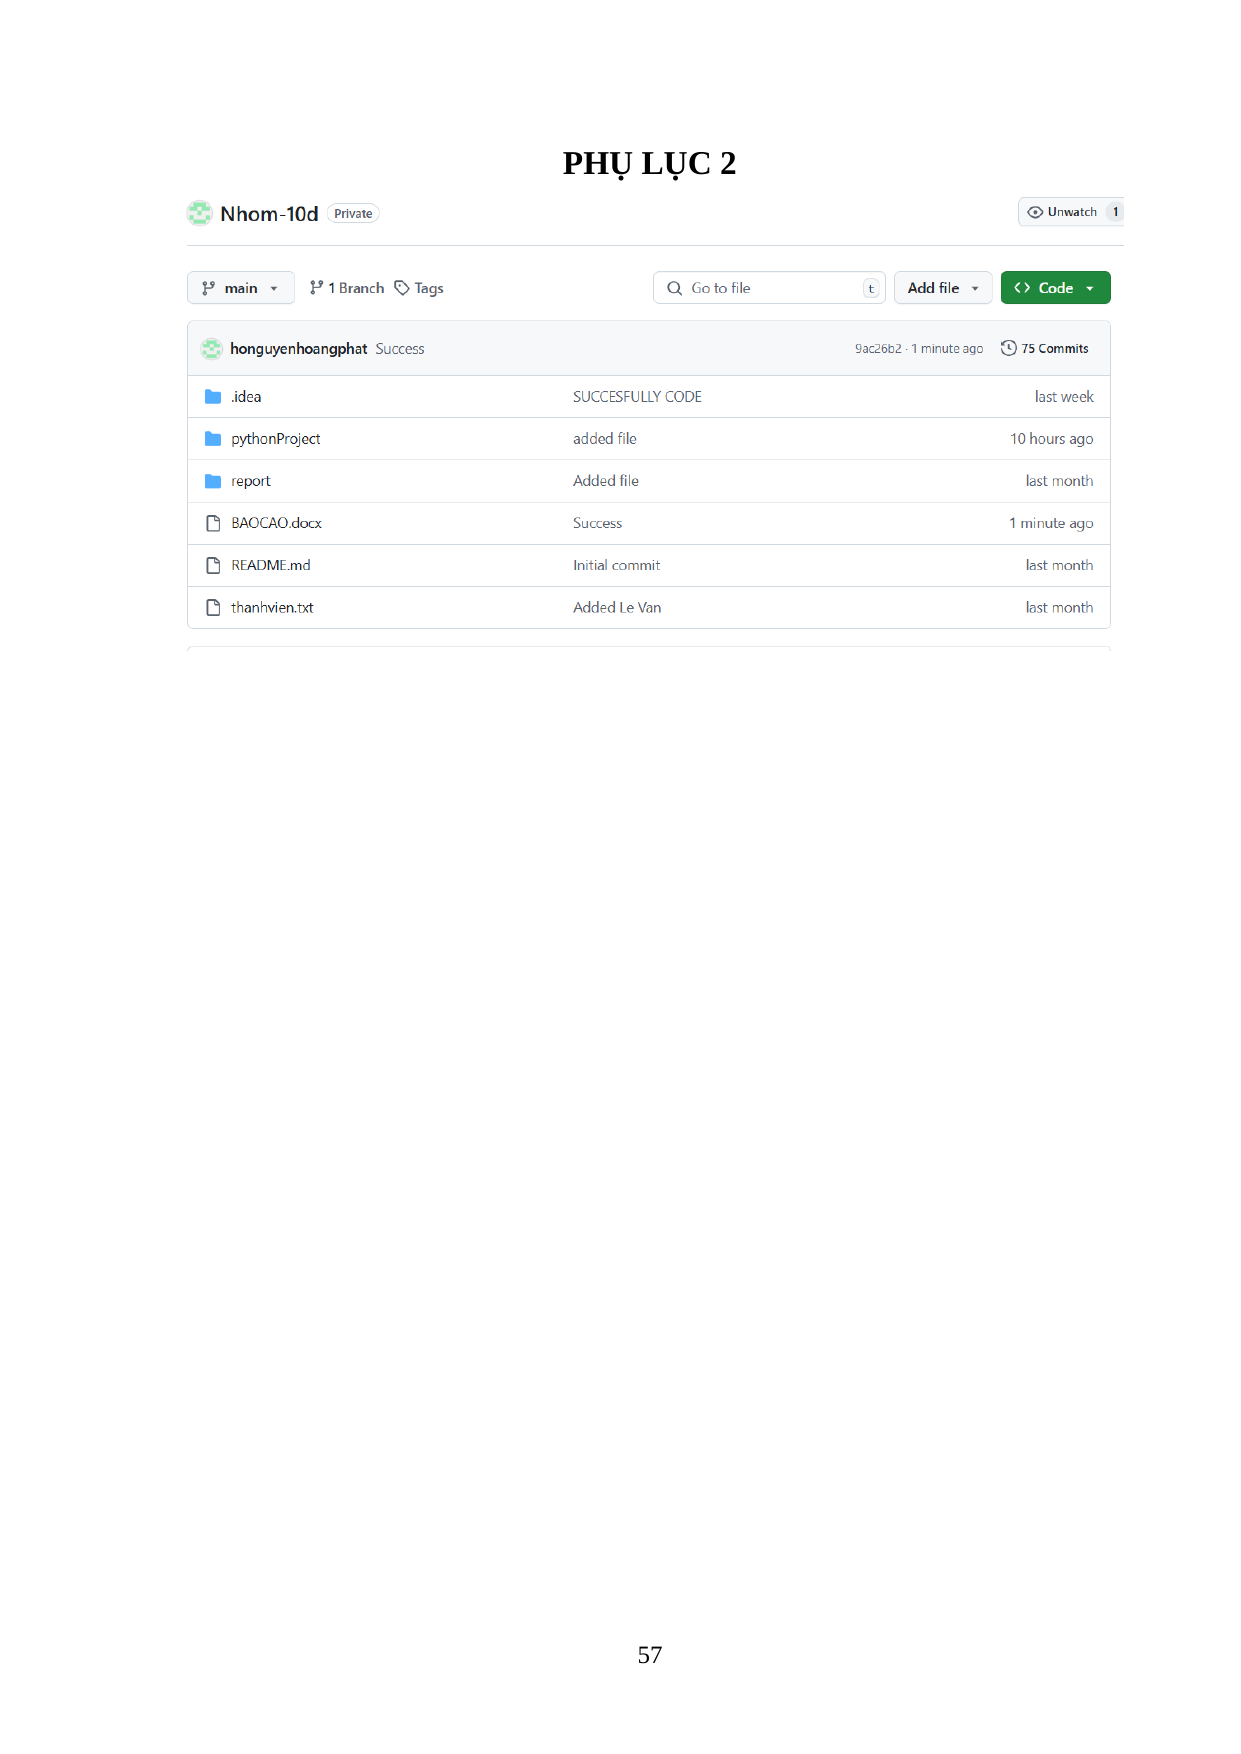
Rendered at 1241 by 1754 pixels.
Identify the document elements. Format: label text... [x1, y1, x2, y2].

subtitle PHỤ LỤC 2 [177, 143, 1122, 181]
picture [177, 187, 1124, 651]
